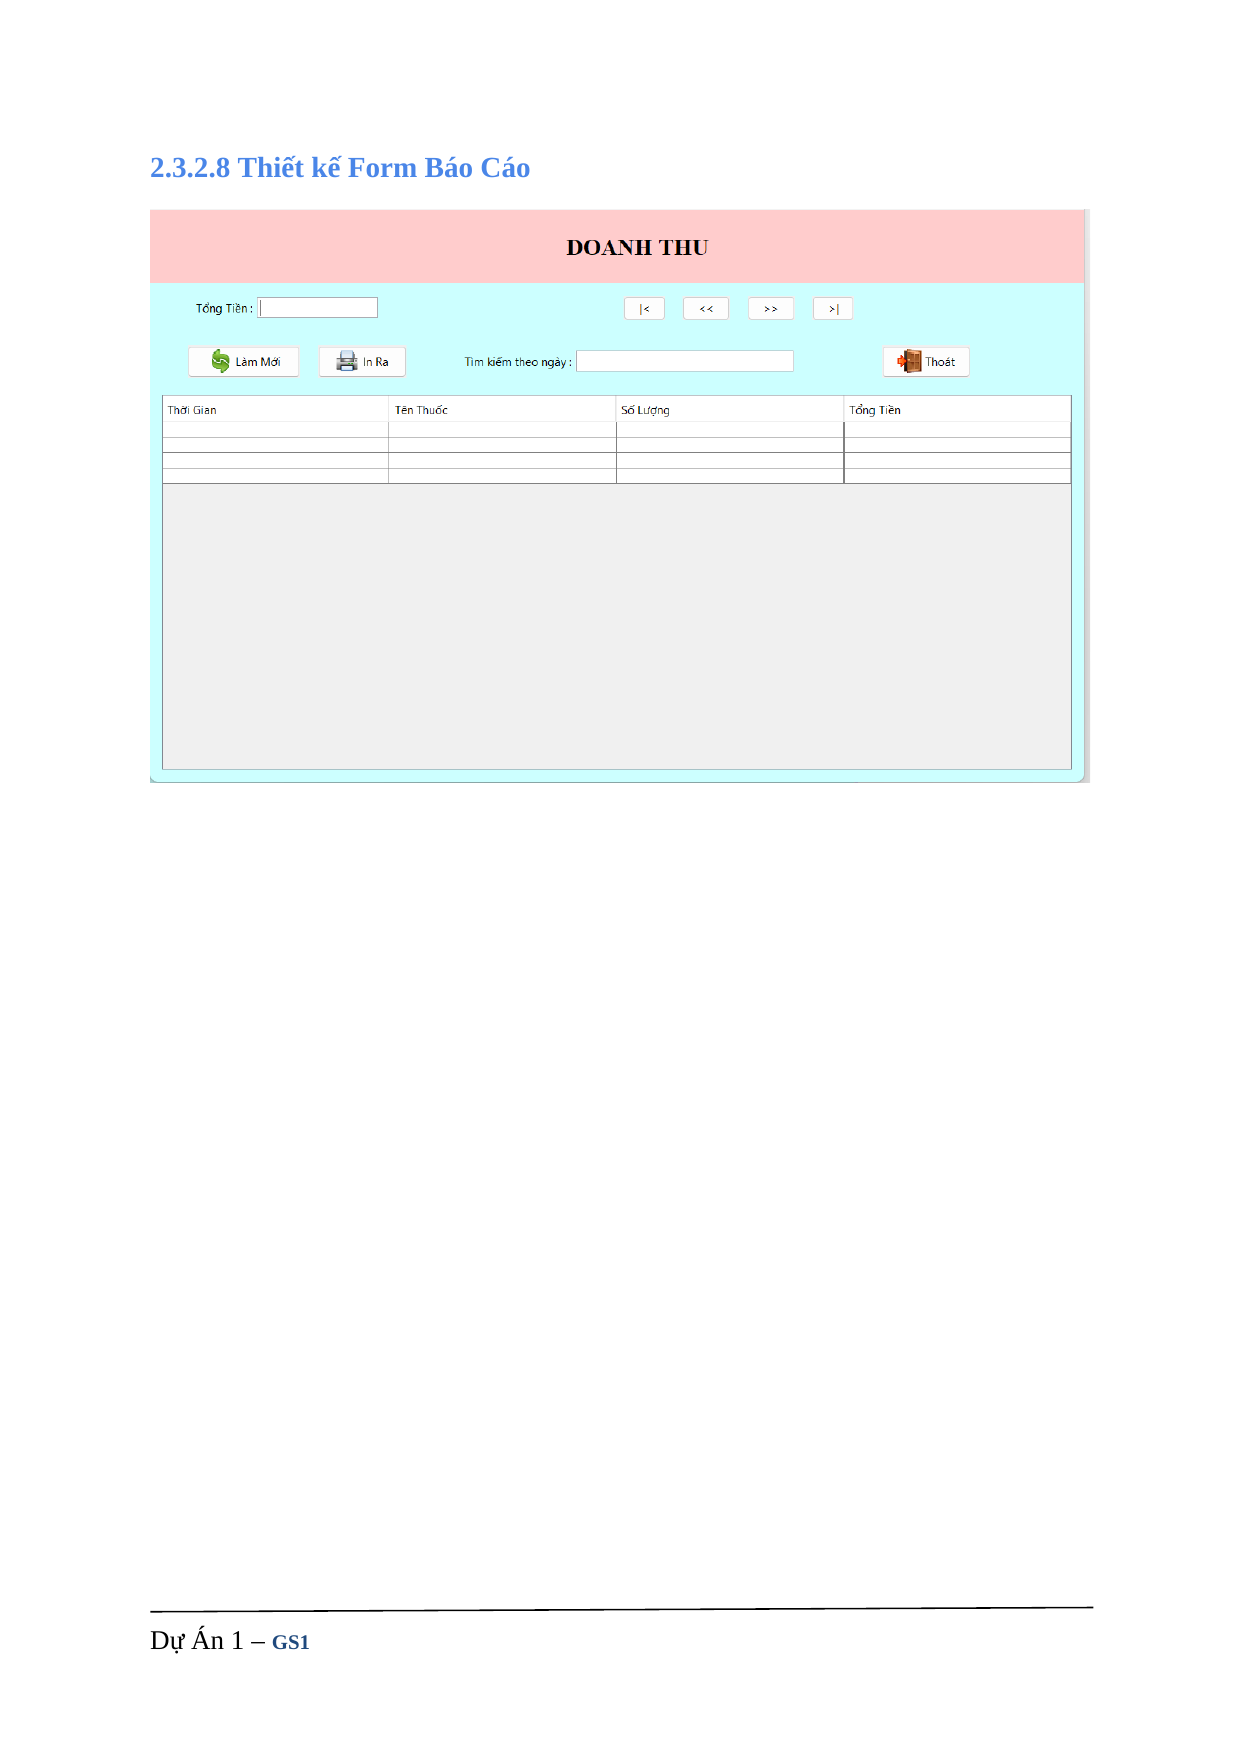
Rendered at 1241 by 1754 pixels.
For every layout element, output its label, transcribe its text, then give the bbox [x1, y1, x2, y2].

text 2.3.2.8 Thiết kế Form Báo Cáo [150, 150, 1090, 183]
picture [150, 209, 1091, 783]
